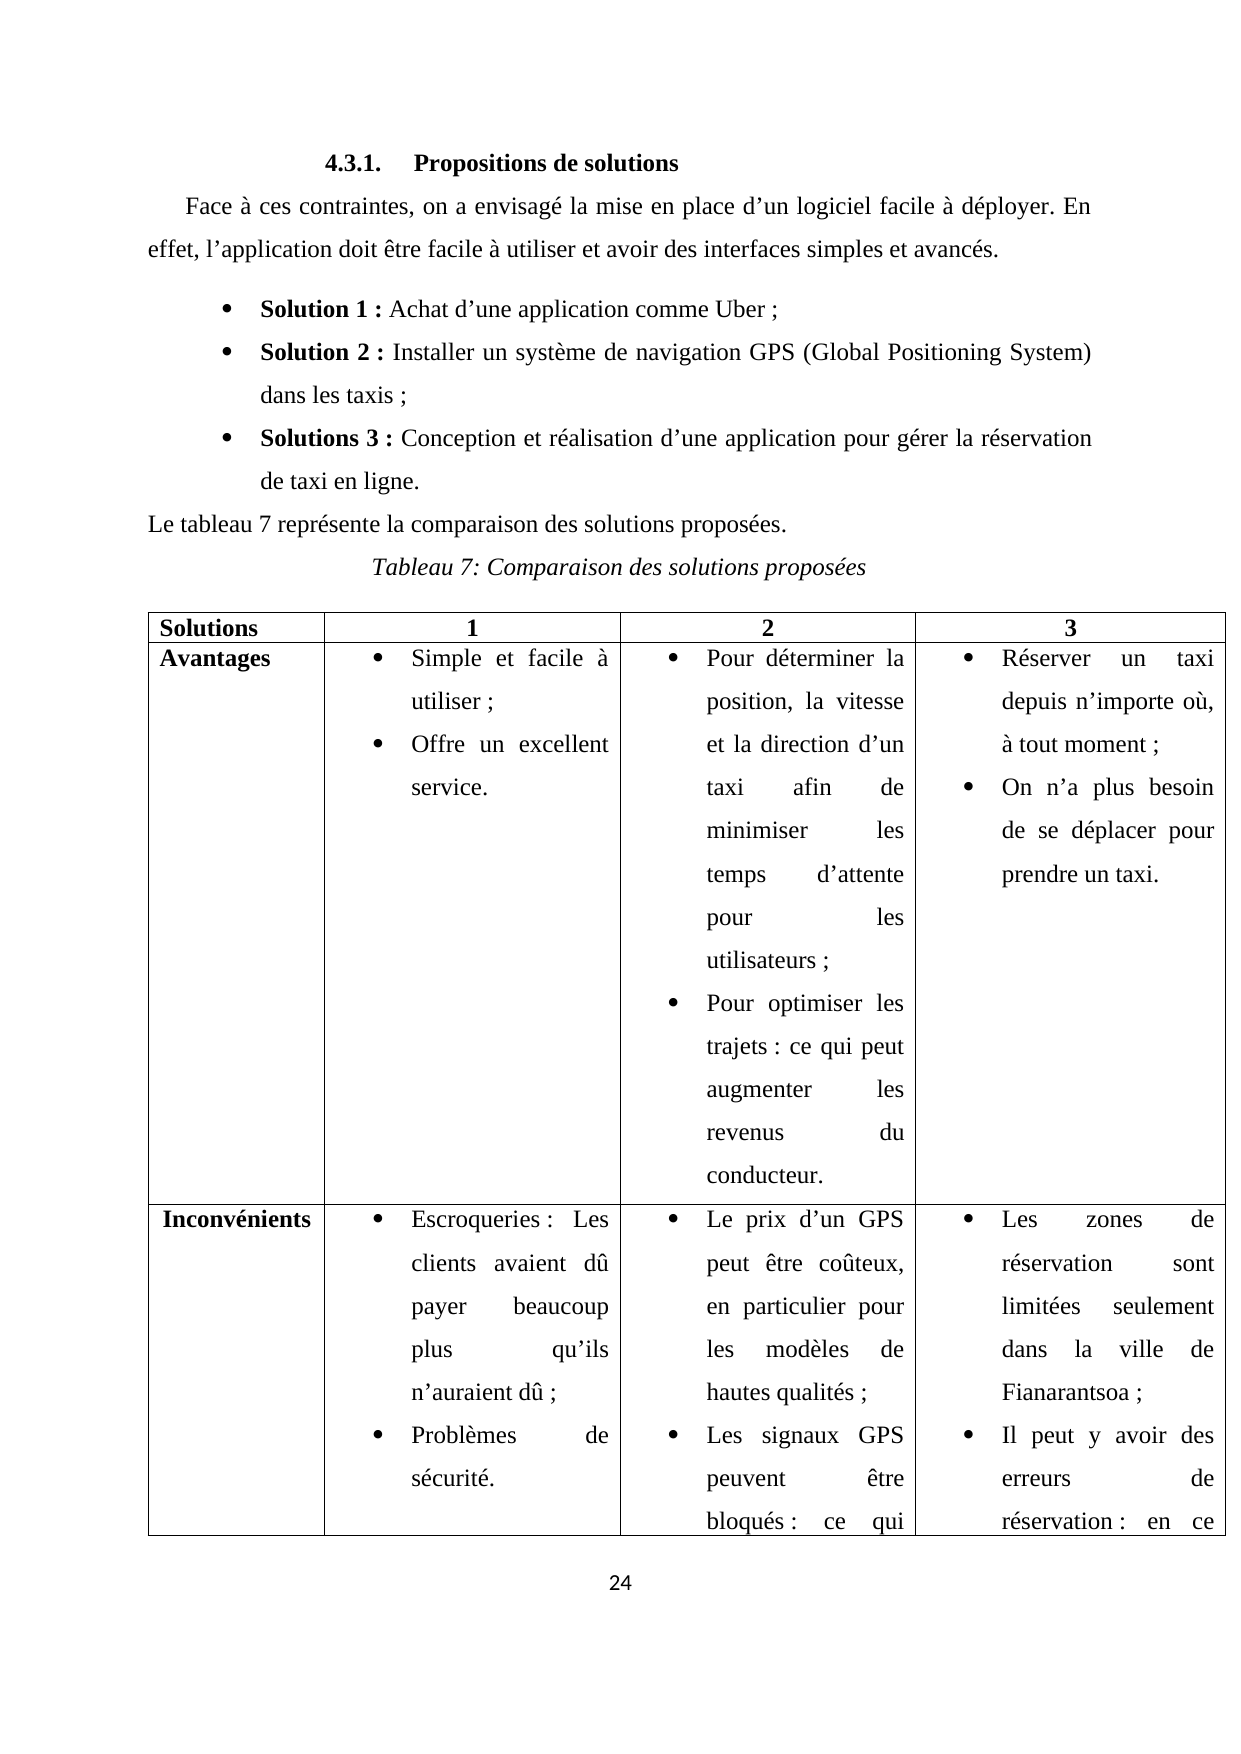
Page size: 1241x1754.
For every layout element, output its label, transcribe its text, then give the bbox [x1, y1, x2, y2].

table_cell Simple et facile à utiliser ; Offre un excellent service. [325, 643, 620, 1203]
table_cell Réserver un taxi depuis n’importe où, à tout moment ; On n’a plus besoin de se déplacer pour prendre un taxi. [916, 643, 1225, 1203]
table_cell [916, 1205, 1225, 1535]
table_header 1 [325, 613, 620, 642]
text Face à ces contraintes, on a envisagé la mise en place d’un logiciel facile à déployer. En effet, l’application doit être facile à utiliser et avoir des interfaces simples et avancés. [148, 191, 1093, 263]
text Tableau 7: Comparaison des solutions proposées [148, 552, 1093, 581]
subtitle Propositions de solutions [325, 148, 1093, 176]
table_header 3 [916, 613, 1225, 642]
list Solution 1 : Achat d’une application comme Uber ; [223, 294, 1093, 322]
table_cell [325, 1205, 620, 1535]
table_cell Pour déterminer la position, la vitesse et la direction d’un taxi afin de minimiser les temps d’attente pour les utilisateurs ; Pour optimiser les trajets : ce qui peut augmenter les revenus du conducteur. [621, 643, 915, 1203]
list Solutions 3 : Conception et réalisation d’une application pour gérer la réservation de taxi en ligne. [223, 423, 1093, 495]
table_cell Avantages [149, 643, 324, 1203]
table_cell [621, 1205, 915, 1535]
table_header 2 [621, 613, 915, 642]
list Solution 2 : Installer un système de navigation GPS (Global Positioning System) dans les taxis ; [223, 337, 1093, 409]
table_cell Inconvénients [149, 1205, 324, 1535]
table_header Solutions [149, 613, 324, 642]
text Le tableau 7 représente la comparaison des solutions proposées. [148, 509, 1093, 538]
